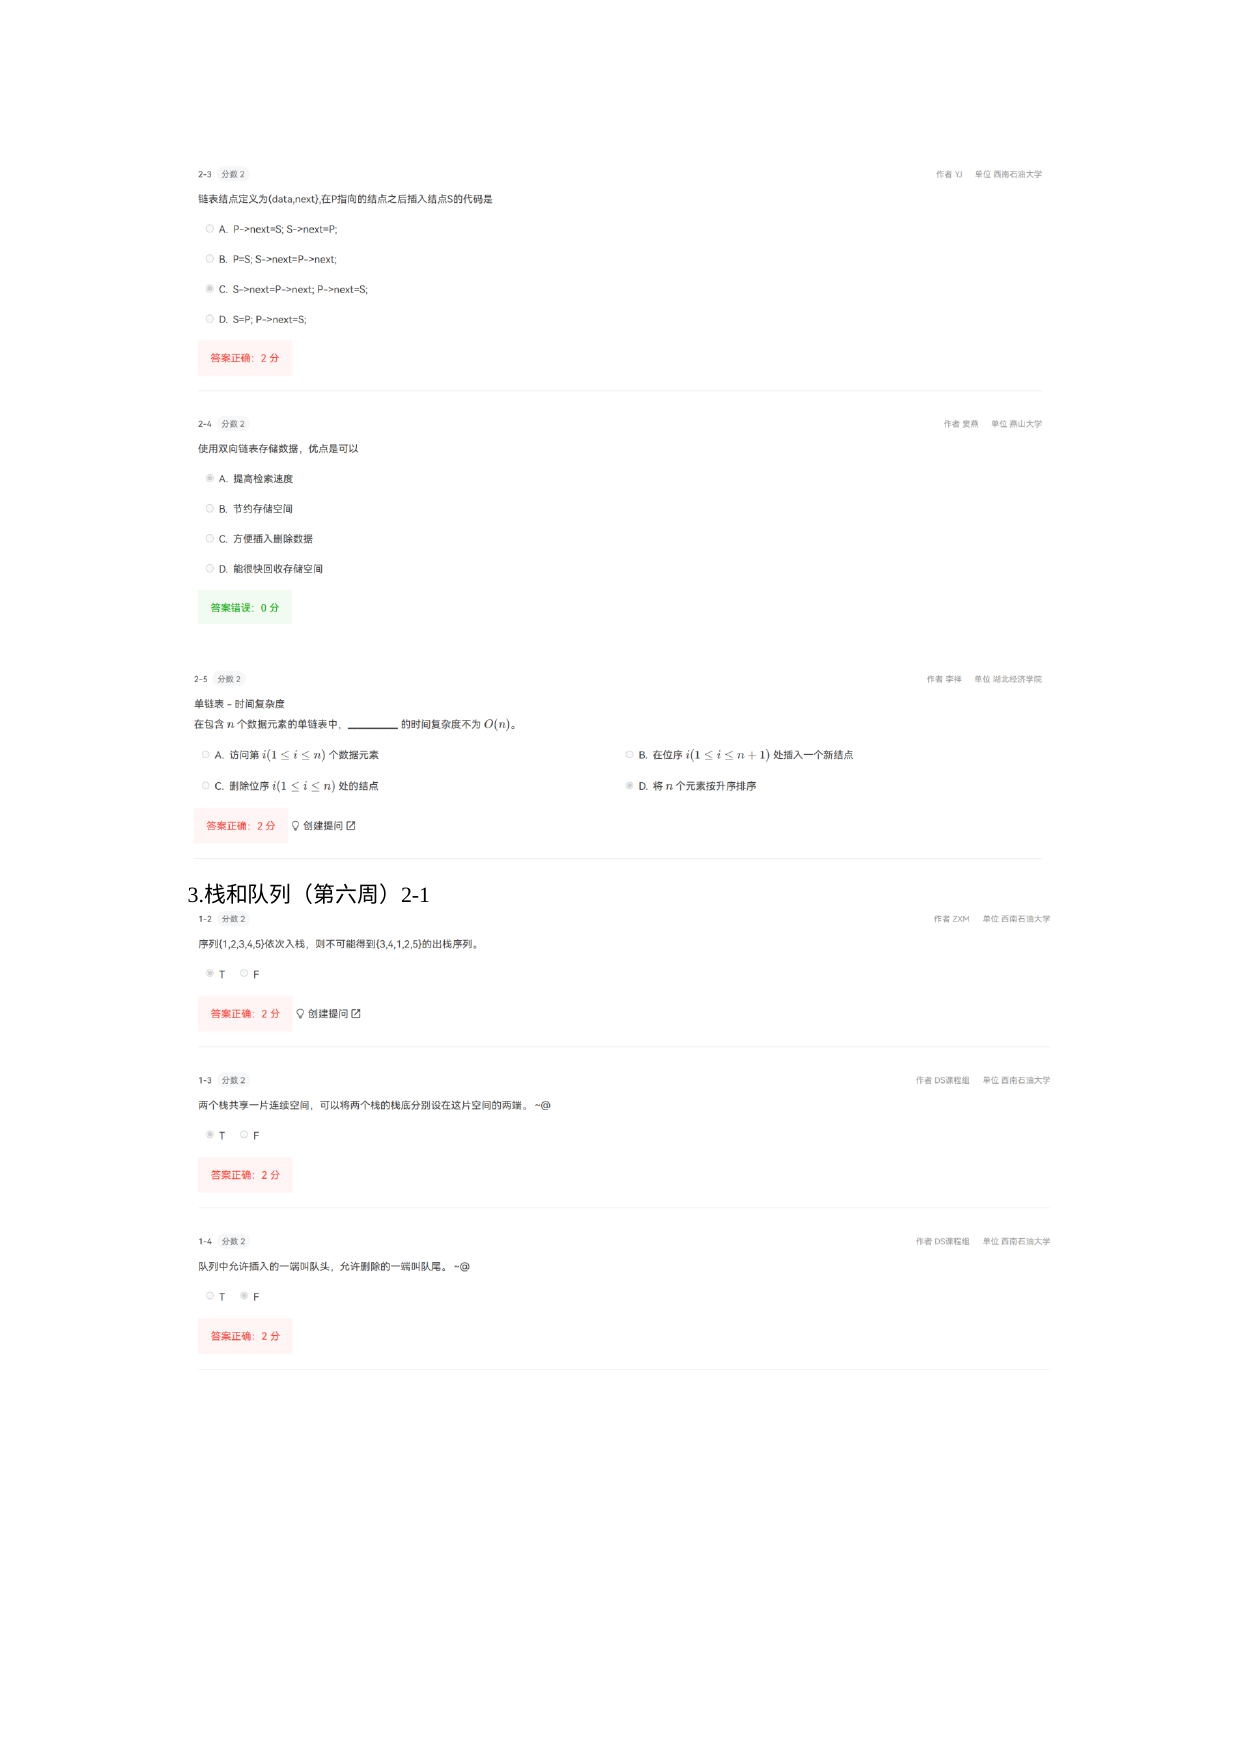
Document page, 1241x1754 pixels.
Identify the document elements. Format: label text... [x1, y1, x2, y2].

picture [187, 649, 1052, 862]
picture [187, 162, 1053, 624]
text 3.栈和队列（第六周）2-1 [187, 877, 1053, 909]
picture [187, 909, 1053, 1380]
